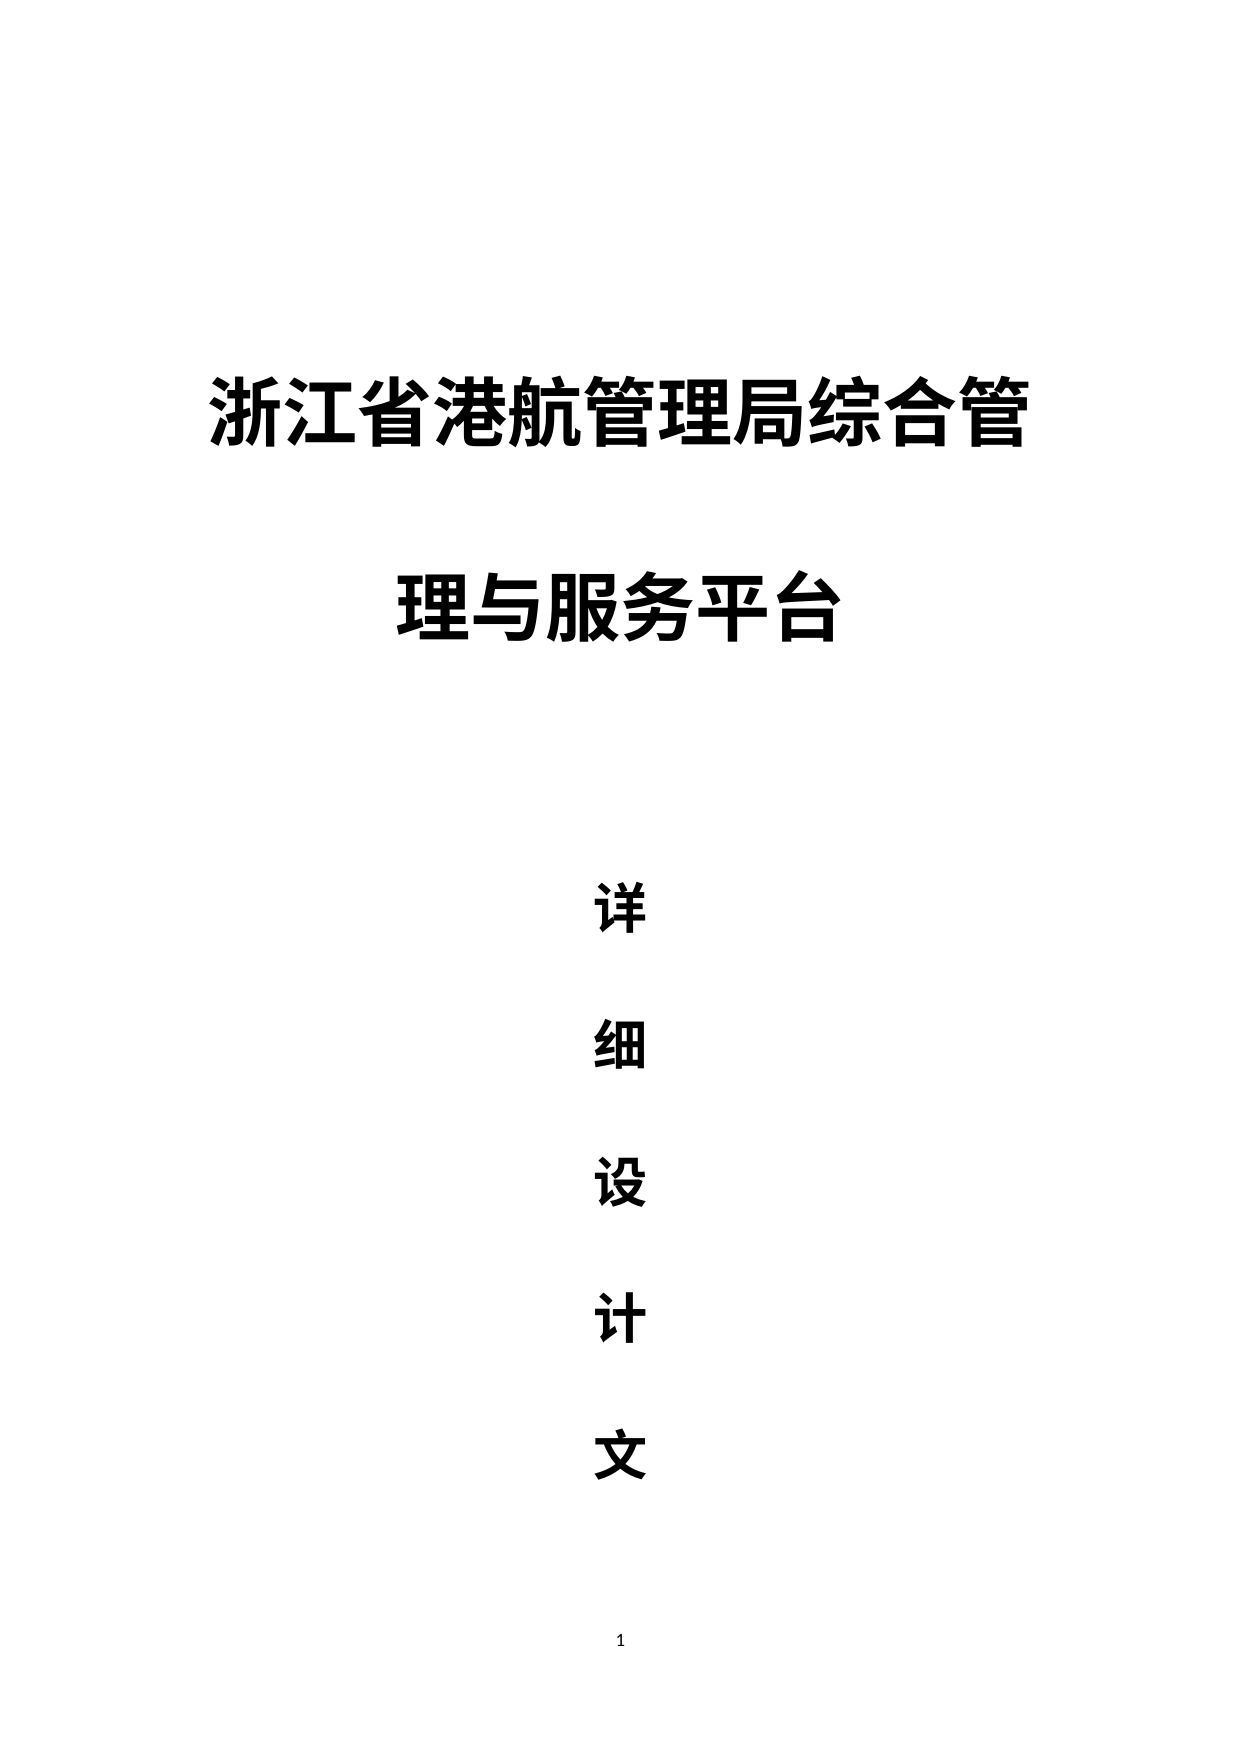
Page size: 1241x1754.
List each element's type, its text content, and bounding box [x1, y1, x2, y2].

text 设 [187, 1130, 1053, 1227]
text 文 [187, 1403, 1053, 1501]
text 细 [187, 993, 1053, 1091]
text 计 [187, 1267, 1053, 1364]
text 详 [187, 857, 1053, 954]
text 浙江省港航管理局综合管理与服务平台 [187, 343, 1053, 668]
